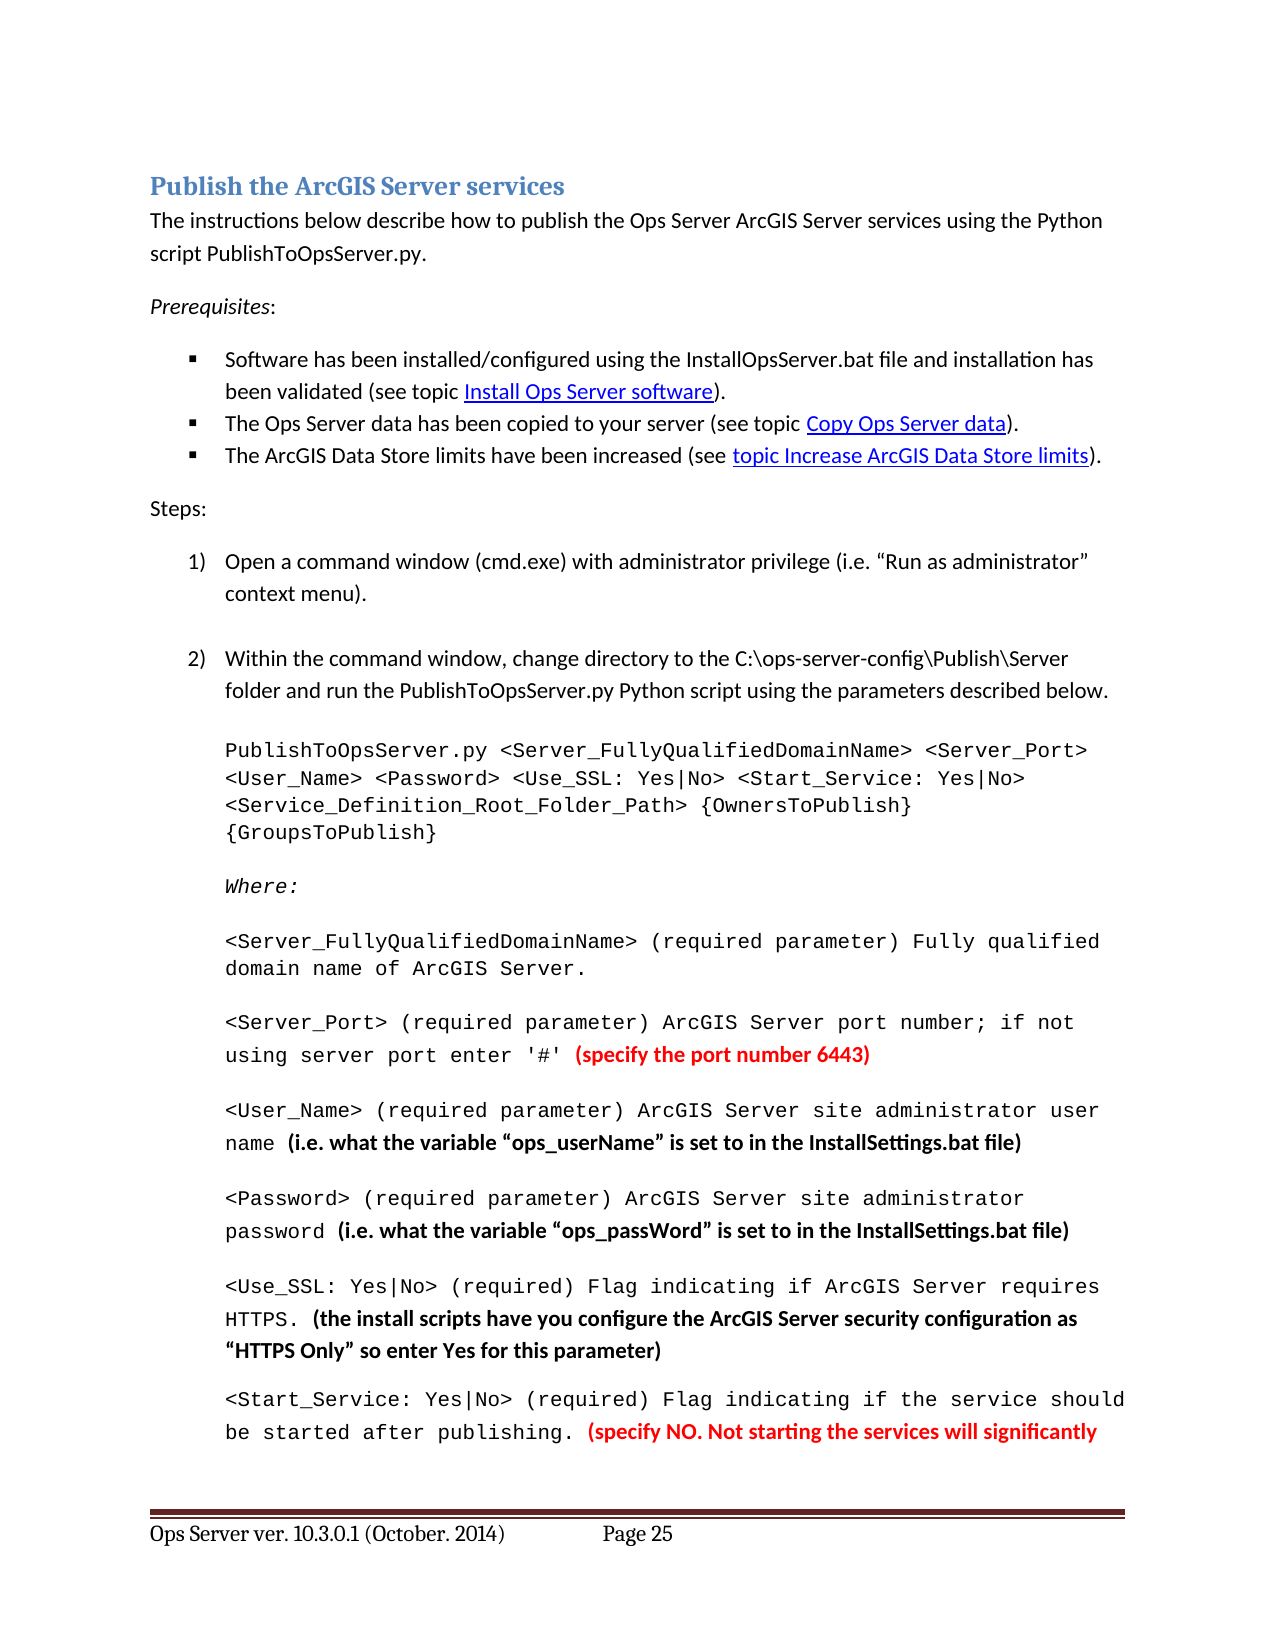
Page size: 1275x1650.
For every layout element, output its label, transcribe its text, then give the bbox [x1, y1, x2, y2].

list <Server_Port> (required parameter) ArcGIS Server port number; if not using server port enter '#' (specify the port number 6443) [225, 1012, 1125, 1069]
subtitle Publish the ArcGIS Server services [150, 171, 1125, 202]
list PublishToOpsServer.py <Server_FullyQualifiedDomainName> <Server_Port> <User_Name> <Password> <Use_SSL: Yes|No> <Start_Service: Yes|No> <Service_Definition_Root_Folder_Path> {OwnersToPublish} {GroupsToPublish} [225, 741, 1125, 846]
list Where: [225, 876, 1125, 900]
list The Ops Server data has been copied to your server (see topic Copy Ops Server data). [187, 409, 1125, 437]
list <User_Name> (required parameter) ArcGIS Server site administrator user name (i.e. what the variable “ops_userName” is set to in the InstallSettings.bat file) [225, 1100, 1125, 1157]
text Prerequisites: [150, 292, 1125, 320]
list The ArcGIS Data Store limits have been increased (see topic Increase ArcGIS Data Store limits). [187, 441, 1125, 469]
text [225, 1389, 1125, 1446]
list Within the command window, change directory to the C:\ops-server-config\Publish\Server folder and run the PublishToOpsServer.py Python script using the parameters described below. [187, 644, 1125, 704]
list Software has been installed/configured using the InstallOpsServer.bat file and installation has been validated (see topic Install Ops Server software). [187, 345, 1125, 405]
list Open a command window (cmd.exe) with administrator privilege (i.e. “Run as administrator” context menu). [187, 547, 1125, 608]
text Steps: [150, 494, 1125, 522]
list <Use_SSL: Yes|No> (required) Flag indicating if ArcGIS Server requires HTTPS. (the install scripts have you configure the ArcGIS Server security configuration as “HTTPS Only” so enter Yes for this parameter) [225, 1276, 1125, 1364]
text The instructions below describe how to publish the Ops Server ArcGIS Server services using the Python script PublishToOpsServer.py. [150, 207, 1125, 267]
list <Server_FullyQualifiedDomainName> (required parameter) Fully qualified domain name of ArcGIS Server. [225, 931, 1125, 982]
list <Password> (required parameter) ArcGIS Server site administrator password (i.e. what the variable “ops_passWord” is set to in the InstallSettings.bat file) [225, 1188, 1125, 1244]
